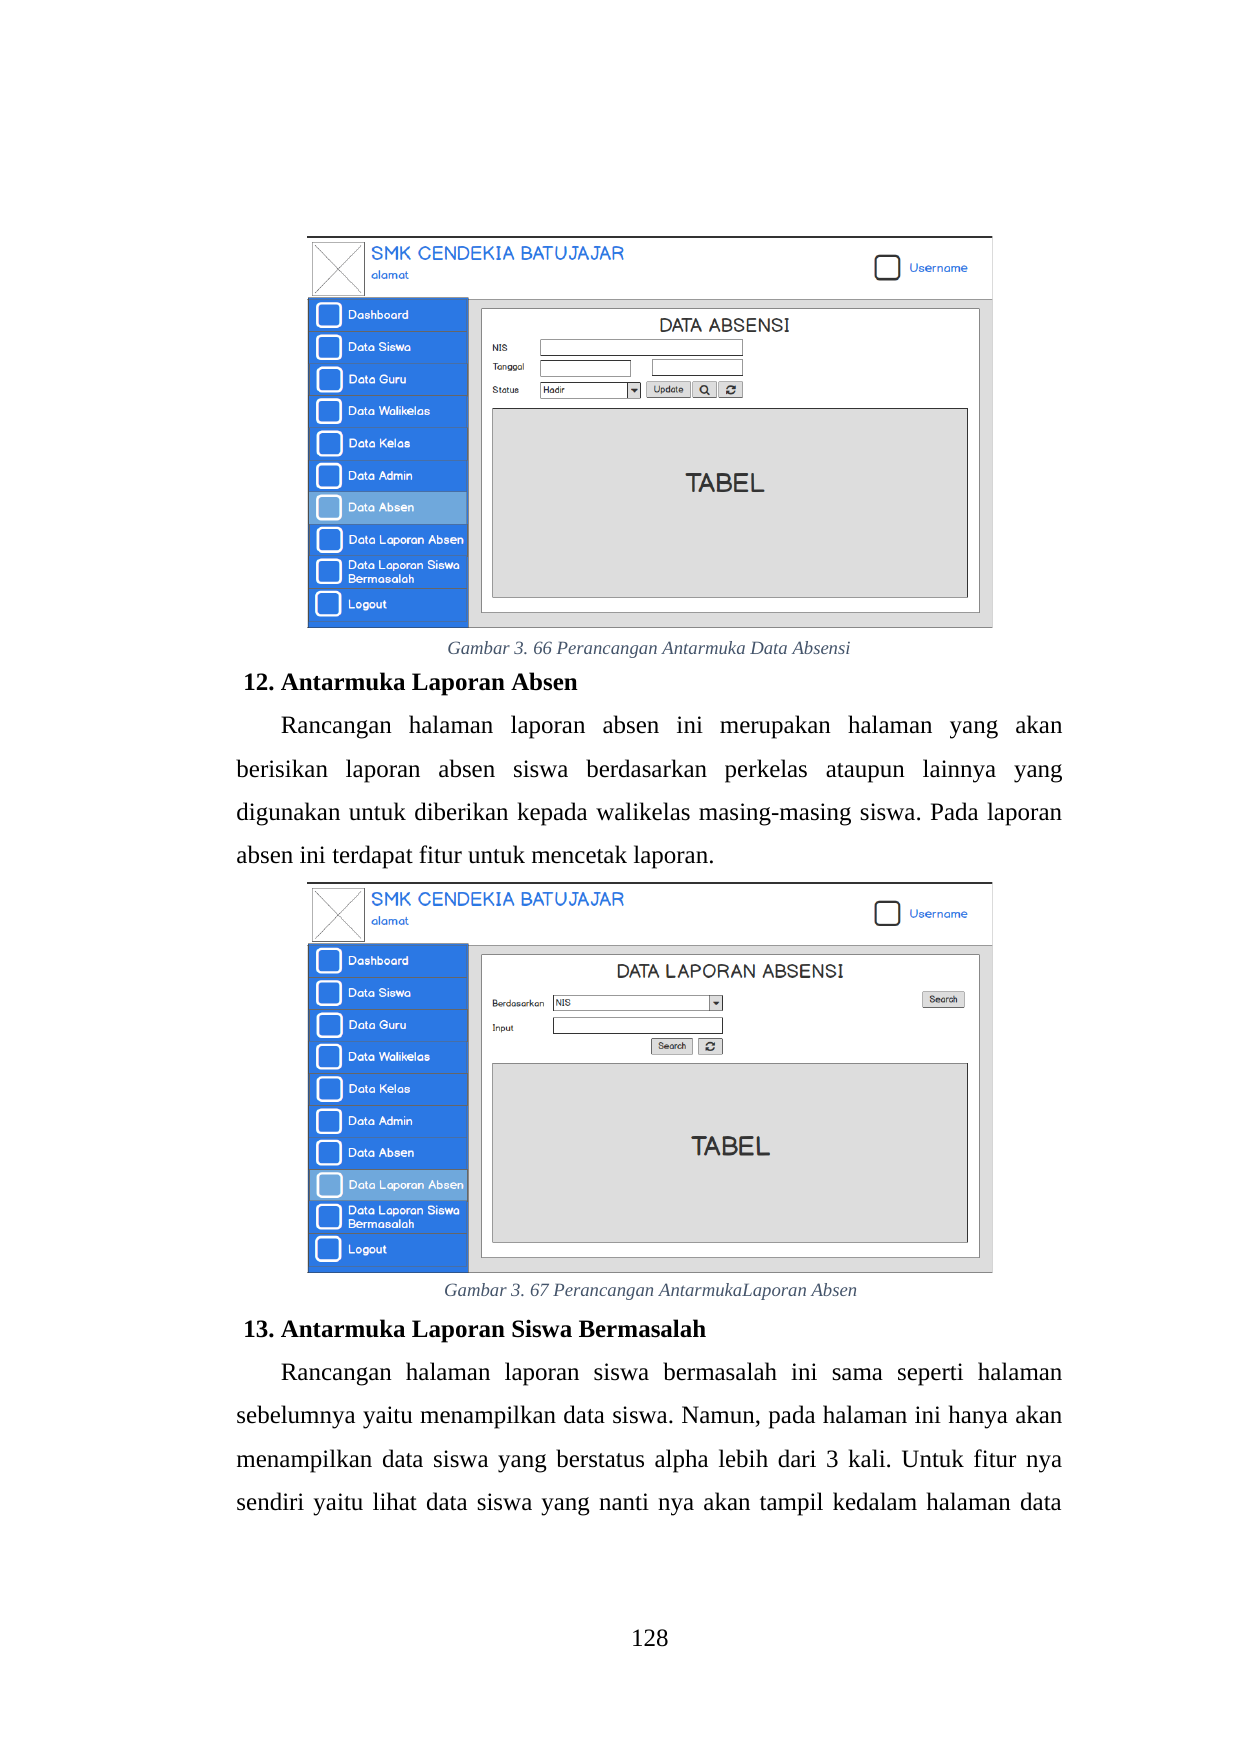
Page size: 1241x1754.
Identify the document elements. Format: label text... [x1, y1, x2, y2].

list Antarmuka Laporan Absen [243, 667, 1063, 696]
picture [307, 236, 993, 628]
picture [307, 882, 993, 1273]
list Rancangan halaman laporan absen ini merupakan halaman yang akan berisikan laporan absen siswa berdasarkan perkelas ataupun lainnya yang digunakan untuk diberikan kepada walikelas masing-masing siswa. Pada laporan absen ini terdapat fitur untuk mencetak laporan. [236, 711, 1063, 869]
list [236, 1357, 1063, 1516]
list Antarmuka Laporan Siswa Bermasalah [243, 1314, 1063, 1343]
